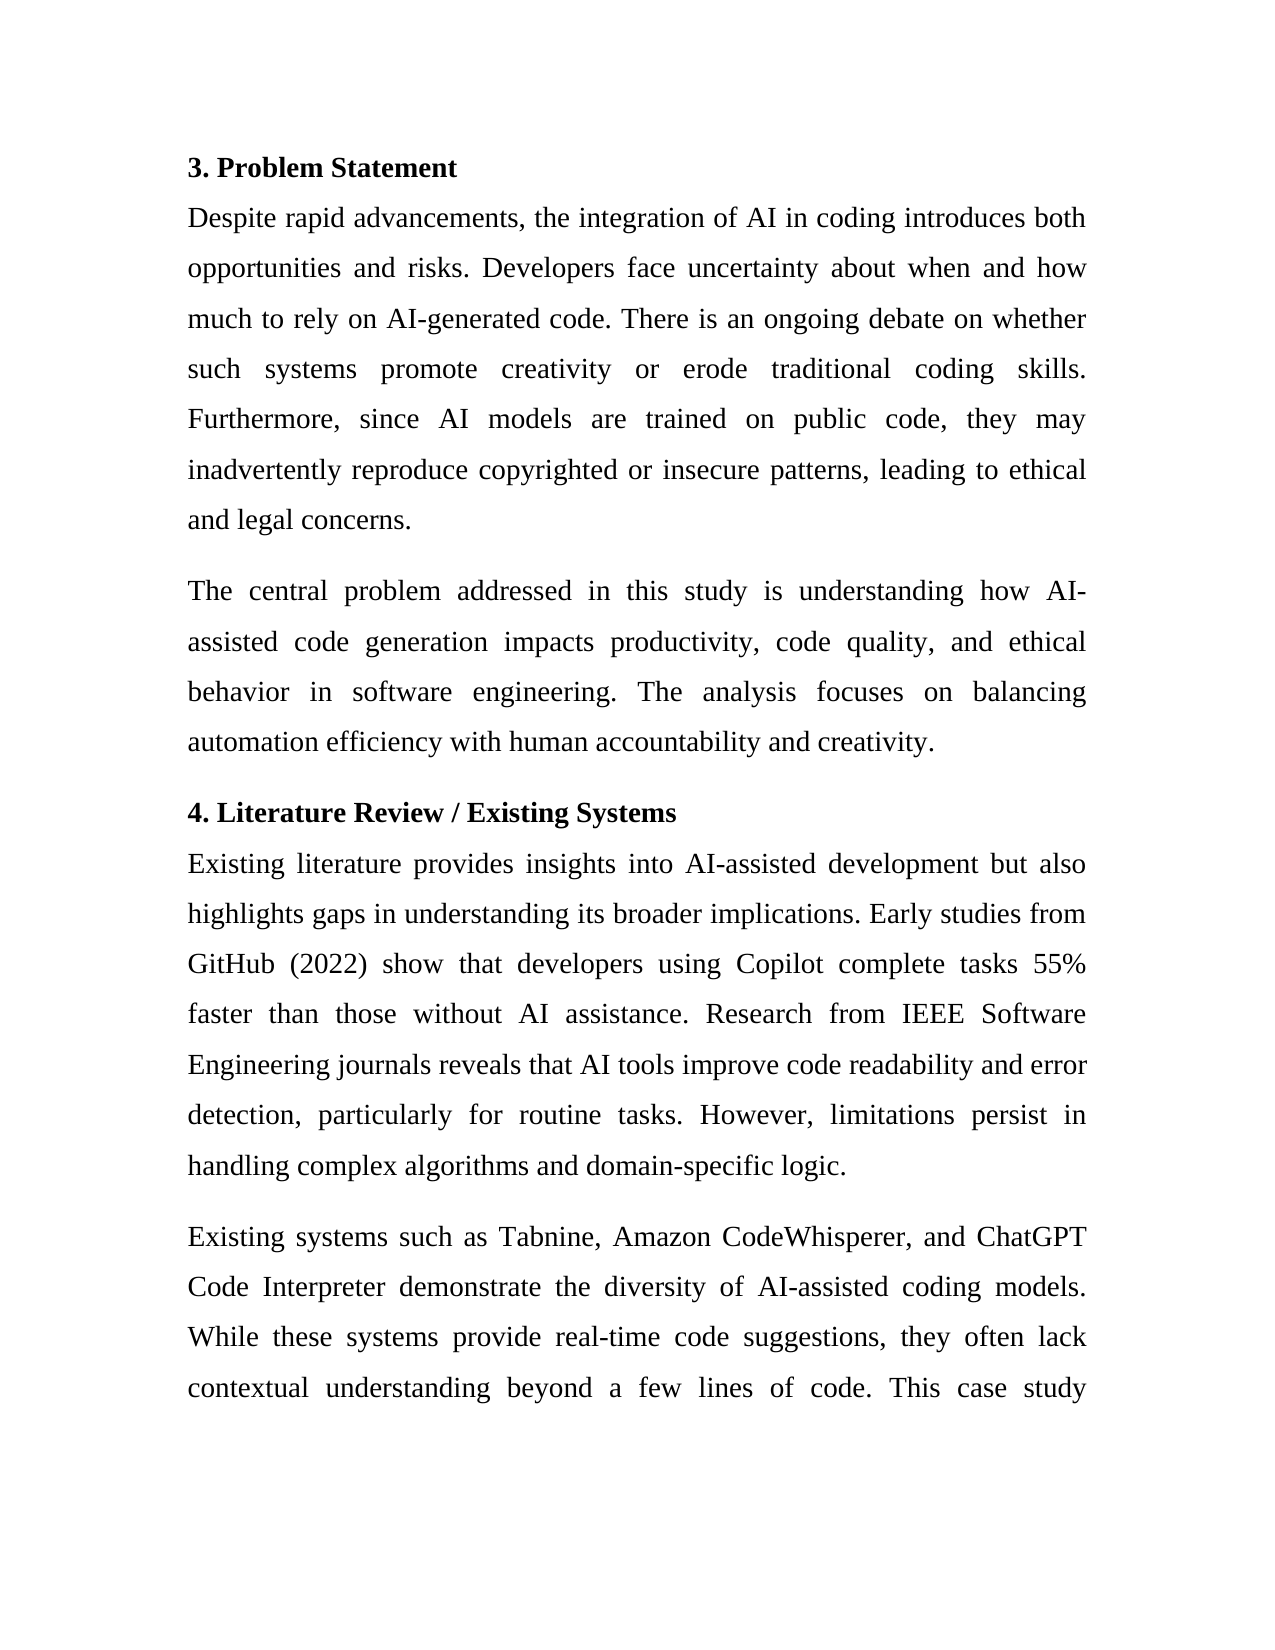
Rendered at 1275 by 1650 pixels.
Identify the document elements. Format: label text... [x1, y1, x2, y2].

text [187, 1219, 1087, 1403]
text Existing literature provides insights into AI-assisted development but also highlights gaps in understanding its broader implications. Early studies from GitHub (2022) show that developers using Copilot complete tasks 55% faster than those without AI assistance. Research from IEEE Software Engineering journals reveals that AI tools improve code readability and error detection, particularly for routine tasks. However, limitations persist in handling complex algorithms and domain-specific logic. [187, 846, 1087, 1181]
text Despite rapid advancements, the integration of AI in coding introduces both opportunities and risks. Developers face uncertainty about when and how much to rely on AI-generated code. There is an ongoing debate on whether such systems promote creativity or erode traditional coding skills. Furthermore, since AI models are trained on public code, they may inadvertently reproduce copyrighted or insecure patterns, leading to ethical and legal concerns. [187, 200, 1087, 536]
text The central problem addressed in this study is understanding how AI-assisted code generation impacts productivity, code quality, and ethical behavior in software engineering. The analysis focuses on balancing automation efficiency with human accountability and creativity. [187, 573, 1087, 758]
subtitle 4. Literature Review / Existing Systems [187, 795, 1087, 829]
subtitle 3. Problem Statement [187, 150, 1087, 183]
